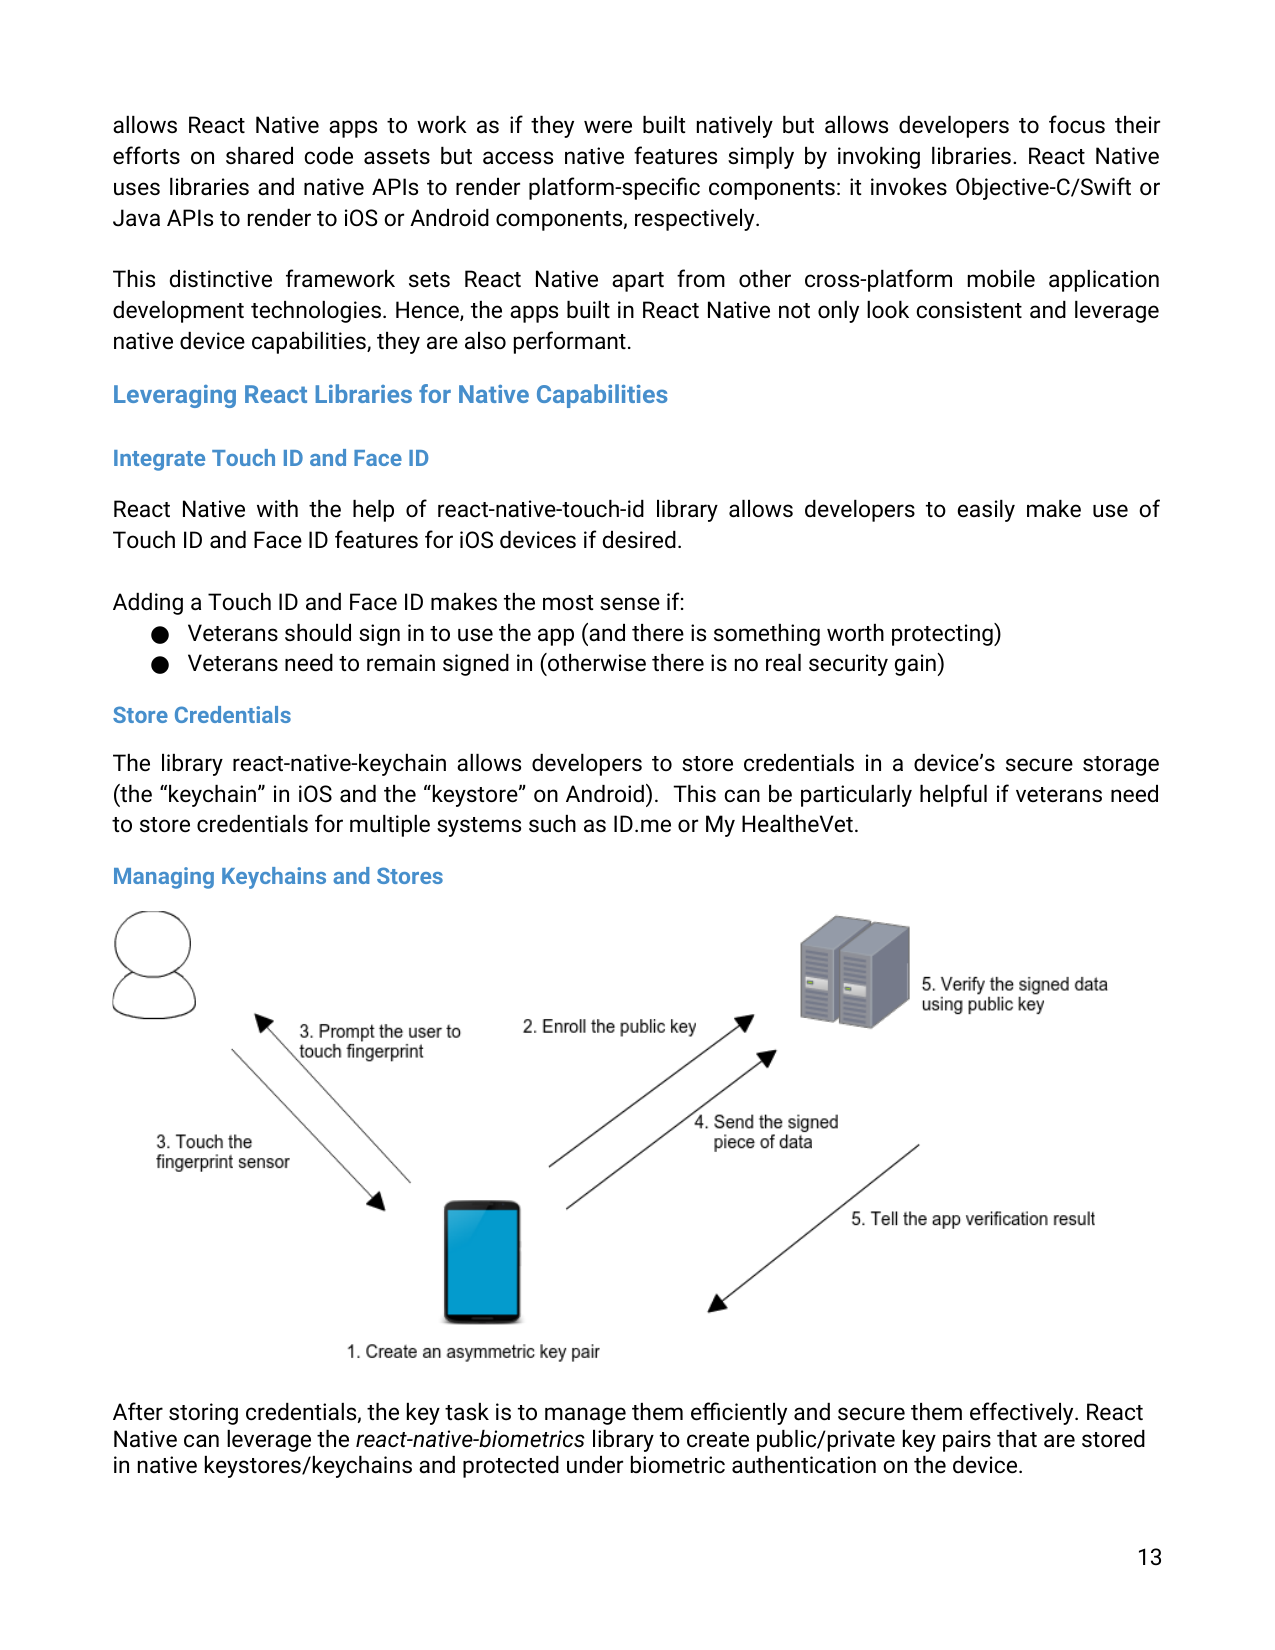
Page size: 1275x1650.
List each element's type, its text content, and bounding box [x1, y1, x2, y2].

text React Native with the help of react-native-touch-id library allows developers to easily make use of Touch ID and Face ID features for iOS devices if desired. [112, 496, 1162, 554]
text Store Credentials [112, 702, 1162, 729]
text Managing Keychains and Stores [112, 863, 1162, 890]
list Veterans should sign in to use the app (and there is something worth protecting) [150, 620, 1162, 647]
subtitle Leveraging React Libraries for Native Capabilities [112, 380, 1162, 409]
list Veterans need to remain signed in (otherwise there is no real security gain) [150, 651, 1162, 677]
text After storing credentials, the key task is to manage them efficiently and secure them effectively. React Native can leverage the react-native-biometrics library to create public/private key pairs that are stored in native keystores/keychains and protected under biometric authentication on the device. [112, 1399, 1162, 1479]
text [112, 112, 1162, 232]
text This distinctive framework sets React Native apart from other cross-platform mobile application development technologies. Hence, the apps built in React Native not only look consistent and leverage native device capabilities, they are also performant. [112, 267, 1162, 355]
text The library react-native-keychain allows developers to store credentials in a device’s secure storage (the “keychain” in iOS and the “keystore” on Android). This can be particularly helpful if veterans need to store credentials for multiple systems such as ID.me or My HealtheVet. [112, 750, 1162, 838]
text Adding a Touch ID and Face ID makes the most sense if: [112, 589, 1162, 616]
text Integrate Touch ID and Face ID [112, 445, 1162, 472]
picture [112, 911, 1170, 1399]
